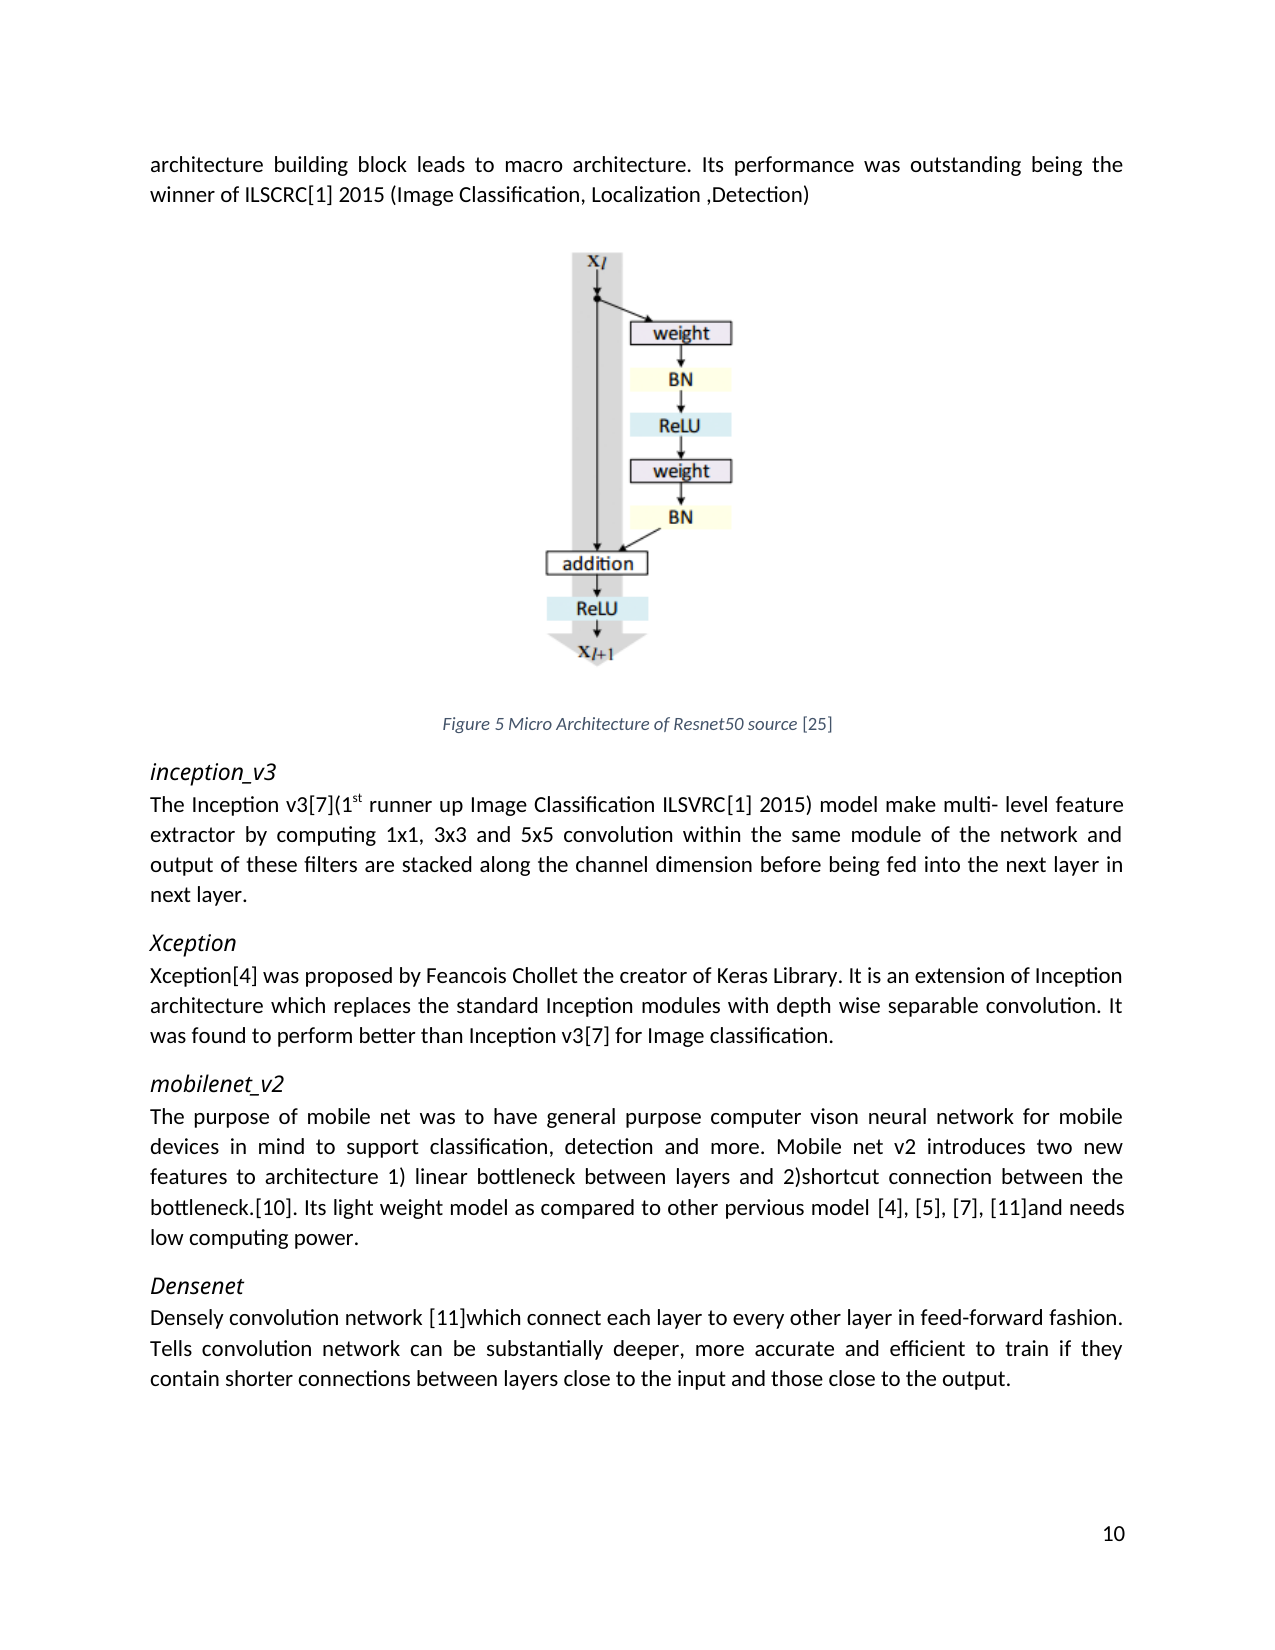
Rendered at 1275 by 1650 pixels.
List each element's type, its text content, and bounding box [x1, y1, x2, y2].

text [150, 150, 1125, 208]
text The Inception v3[7](1st runner up Image Classification ILSVRC[1] 2015) model make multi- level feature extractor by computing 1x1, 3x3 and 5x5 convolution within the same module of the network and output of these filters are stacked along the channel dimension before being fed into the next layer in next layer. [150, 790, 1125, 908]
text Figure 5 Micro Architecture of Resnet50 source [25] [150, 712, 1125, 735]
subtitle inception_v3 [150, 756, 1125, 787]
picture [526, 227, 749, 694]
text Xception[4] was proposed by Feancois Chollet the creator of Keras Library. It is an extension of Inception architecture which replaces the standard Inception modules with depth wise separable convolution. It was found to perform better than Inception v3[7] for Image classification. [150, 961, 1125, 1049]
subtitle mobilenet_v2 [150, 1068, 1125, 1099]
subtitle Xception [150, 927, 1125, 958]
subtitle Densenet [150, 1270, 1125, 1301]
text Densely convolution network [11]which connect each layer to every other layer in feed-forward fashion. Tells convolution network can be substantially deeper, more accurate and efficient to train if they contain shorter connections between layers close to the input and those close to the output. [150, 1303, 1125, 1392]
text The purpose of mobile net was to have general purpose computer vison neural network for mobile devices in mind to support classification, detection and more. Mobile net v2 introduces two new features to architecture 1) linear bottleneck between layers and 2)shortcut connection between the bottleneck.[10]. Its light weight model as compared to other pervious model [4], [5], [7], [11]and needs low computing power. [150, 1102, 1125, 1251]
